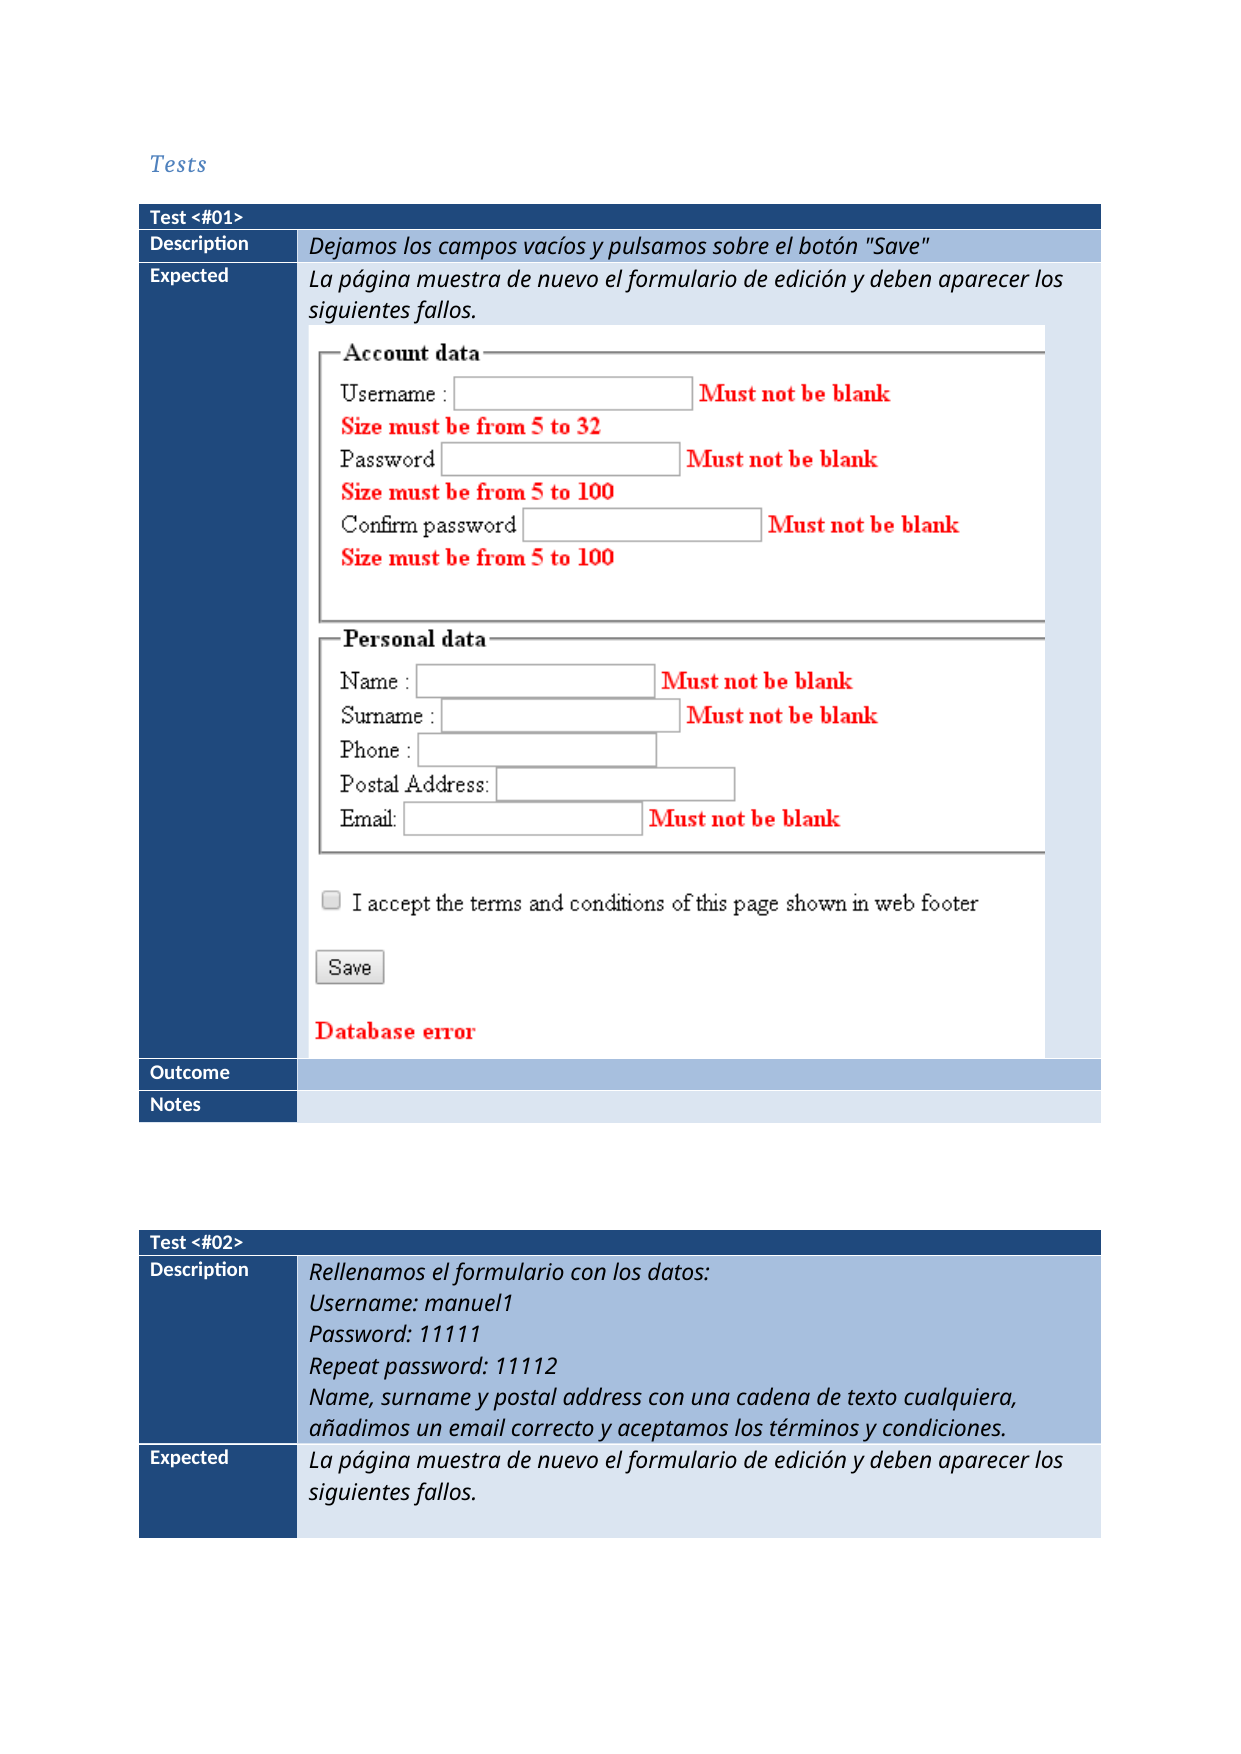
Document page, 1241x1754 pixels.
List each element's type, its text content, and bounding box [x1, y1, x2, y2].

table_cell Description [139, 1256, 297, 1443]
table_cell Outcome [139, 1059, 297, 1090]
table_cell Notes [139, 1091, 297, 1122]
table_cell [298, 1059, 1101, 1090]
table_cell [298, 1091, 1101, 1122]
table_header Test <#02> [139, 1230, 1101, 1255]
table_cell Expected [139, 263, 297, 1058]
table_cell Rellenamos el formulario con los datos: Username: manuel1 Password: 11111 Repeat password: 11112 Name, surname y postal address con una cadena de texto cualquiera, añadimos un email correcto y aceptamos los términos y condiciones. [298, 1256, 1101, 1443]
table_cell Description [139, 230, 297, 262]
table_cell Expected [139, 1445, 297, 1538]
table_cell Dejamos los campos vacíos y pulsamos sobre el botón "Save" [298, 230, 1101, 262]
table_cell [298, 1445, 1101, 1538]
picture [308, 325, 1045, 1058]
table_header Test <#01> [139, 204, 1101, 229]
text Tests [150, 150, 1090, 179]
table_cell La página muestra de nuevo el formulario de edición y deben aparecer los siguientes fallos. [298, 263, 1101, 1058]
